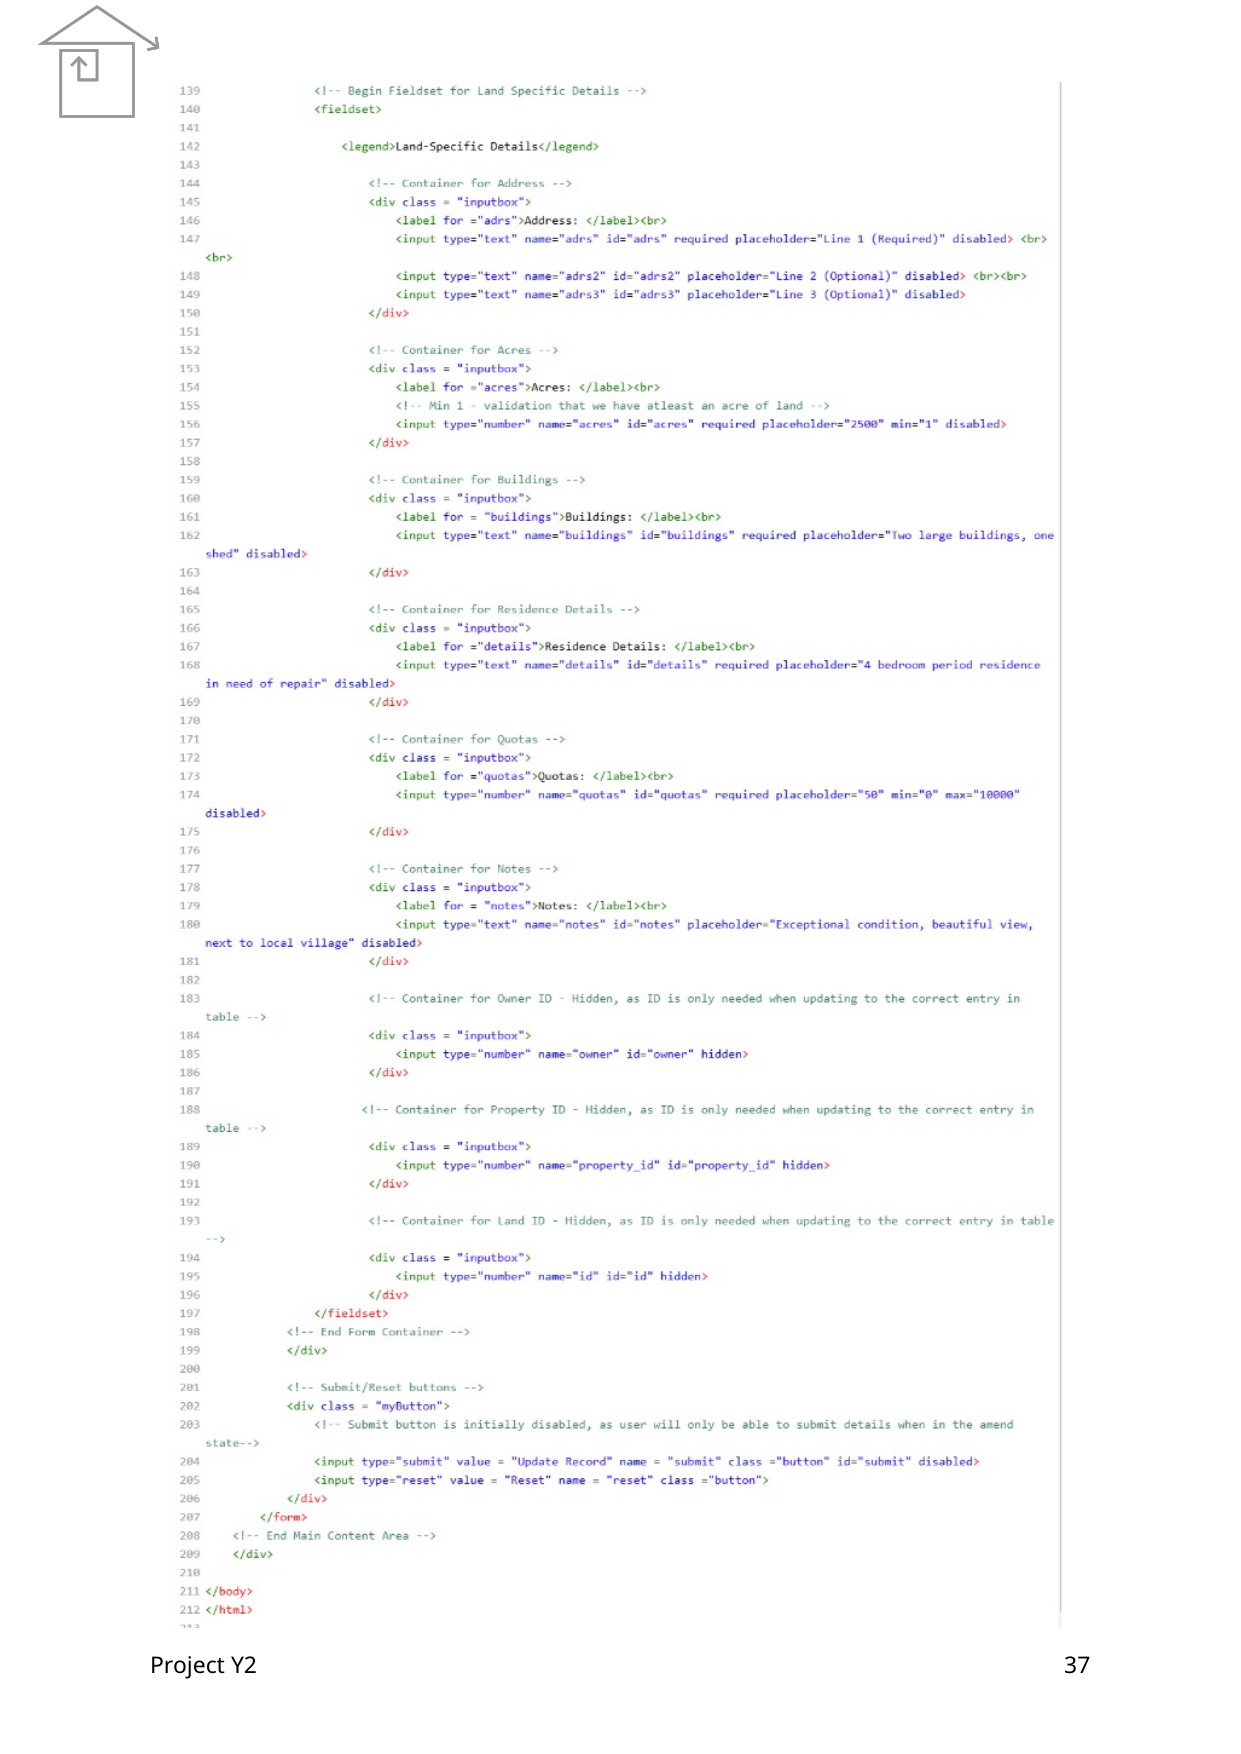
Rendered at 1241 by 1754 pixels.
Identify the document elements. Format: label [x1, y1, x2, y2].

picture [31, 0, 160, 122]
picture [301, 317, 819, 1628]
